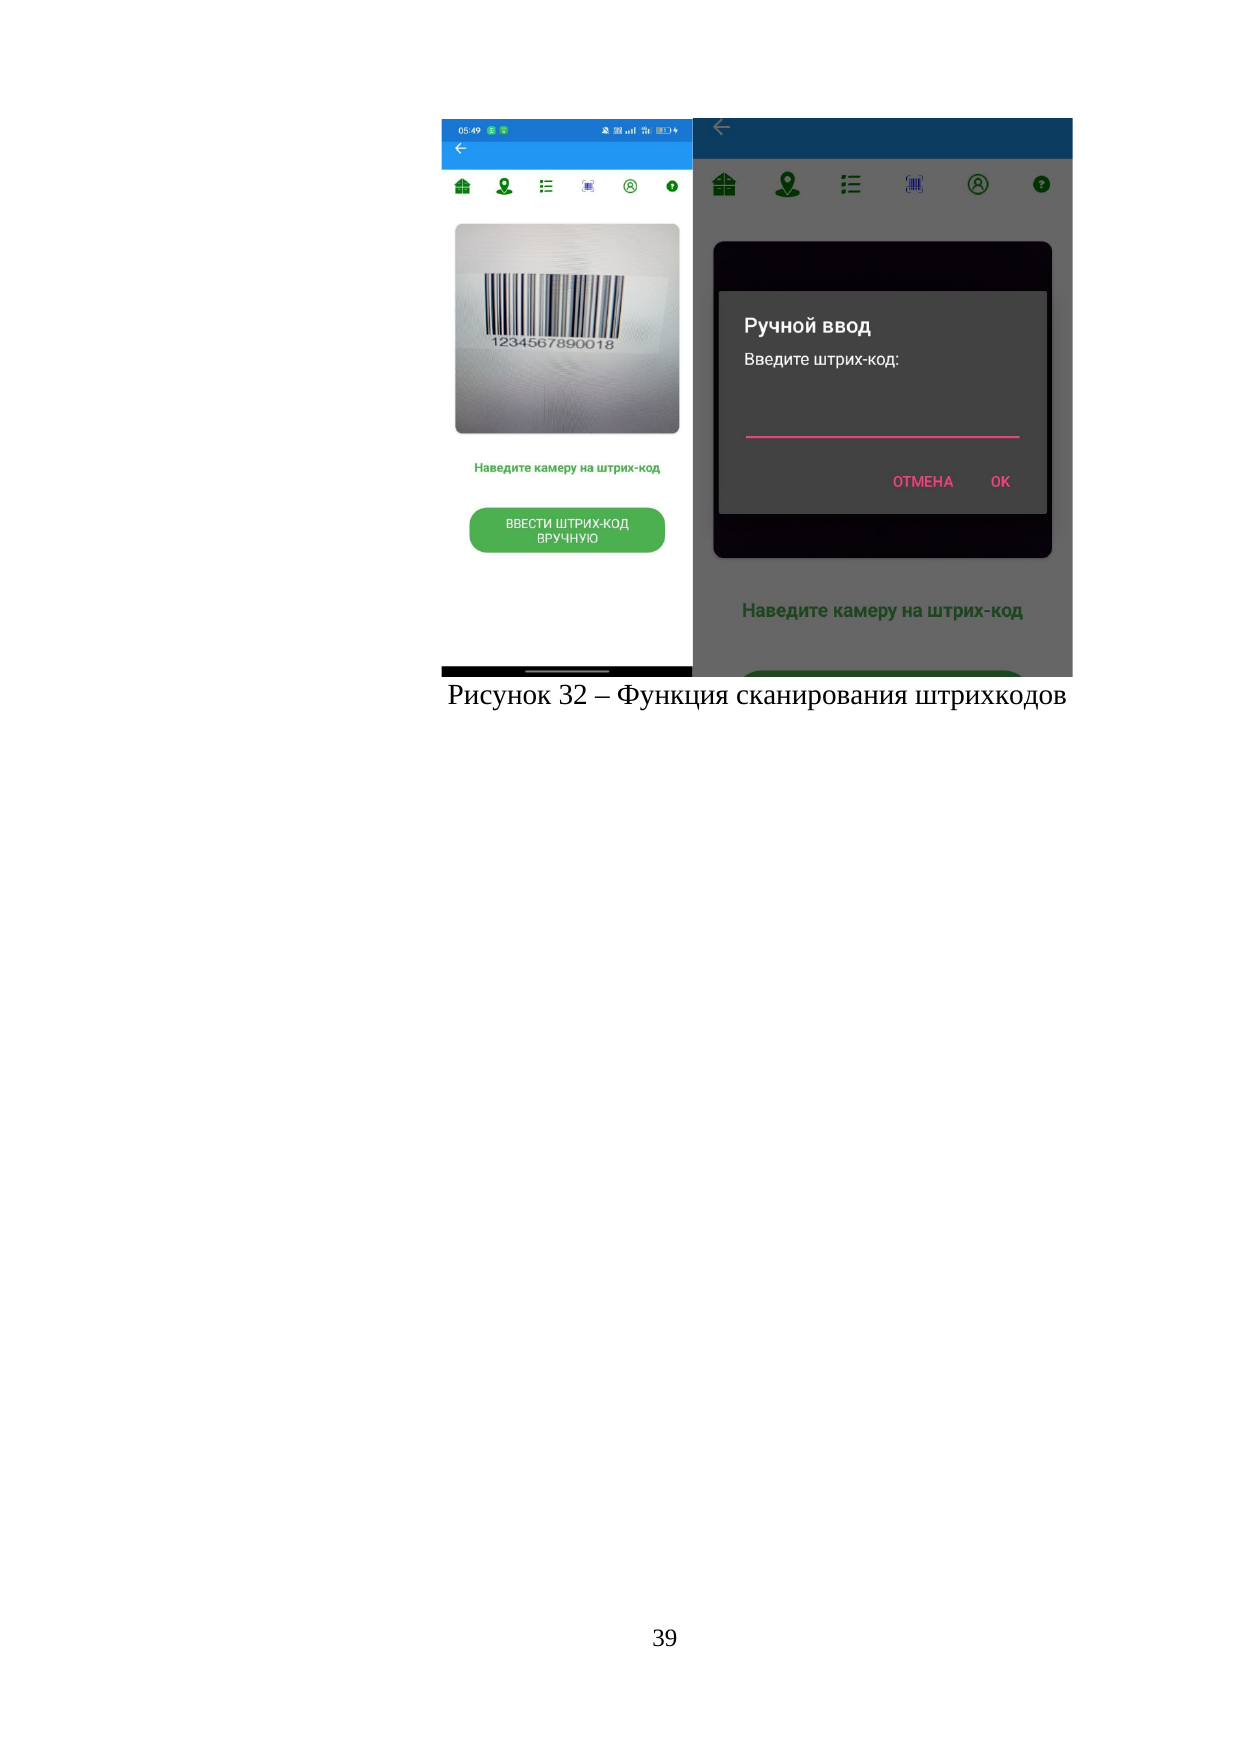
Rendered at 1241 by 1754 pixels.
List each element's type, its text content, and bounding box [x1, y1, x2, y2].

list Рисунок 32 – Функция сканирования штрихкодов [289, 677, 1152, 710]
picture [441, 118, 1073, 677]
